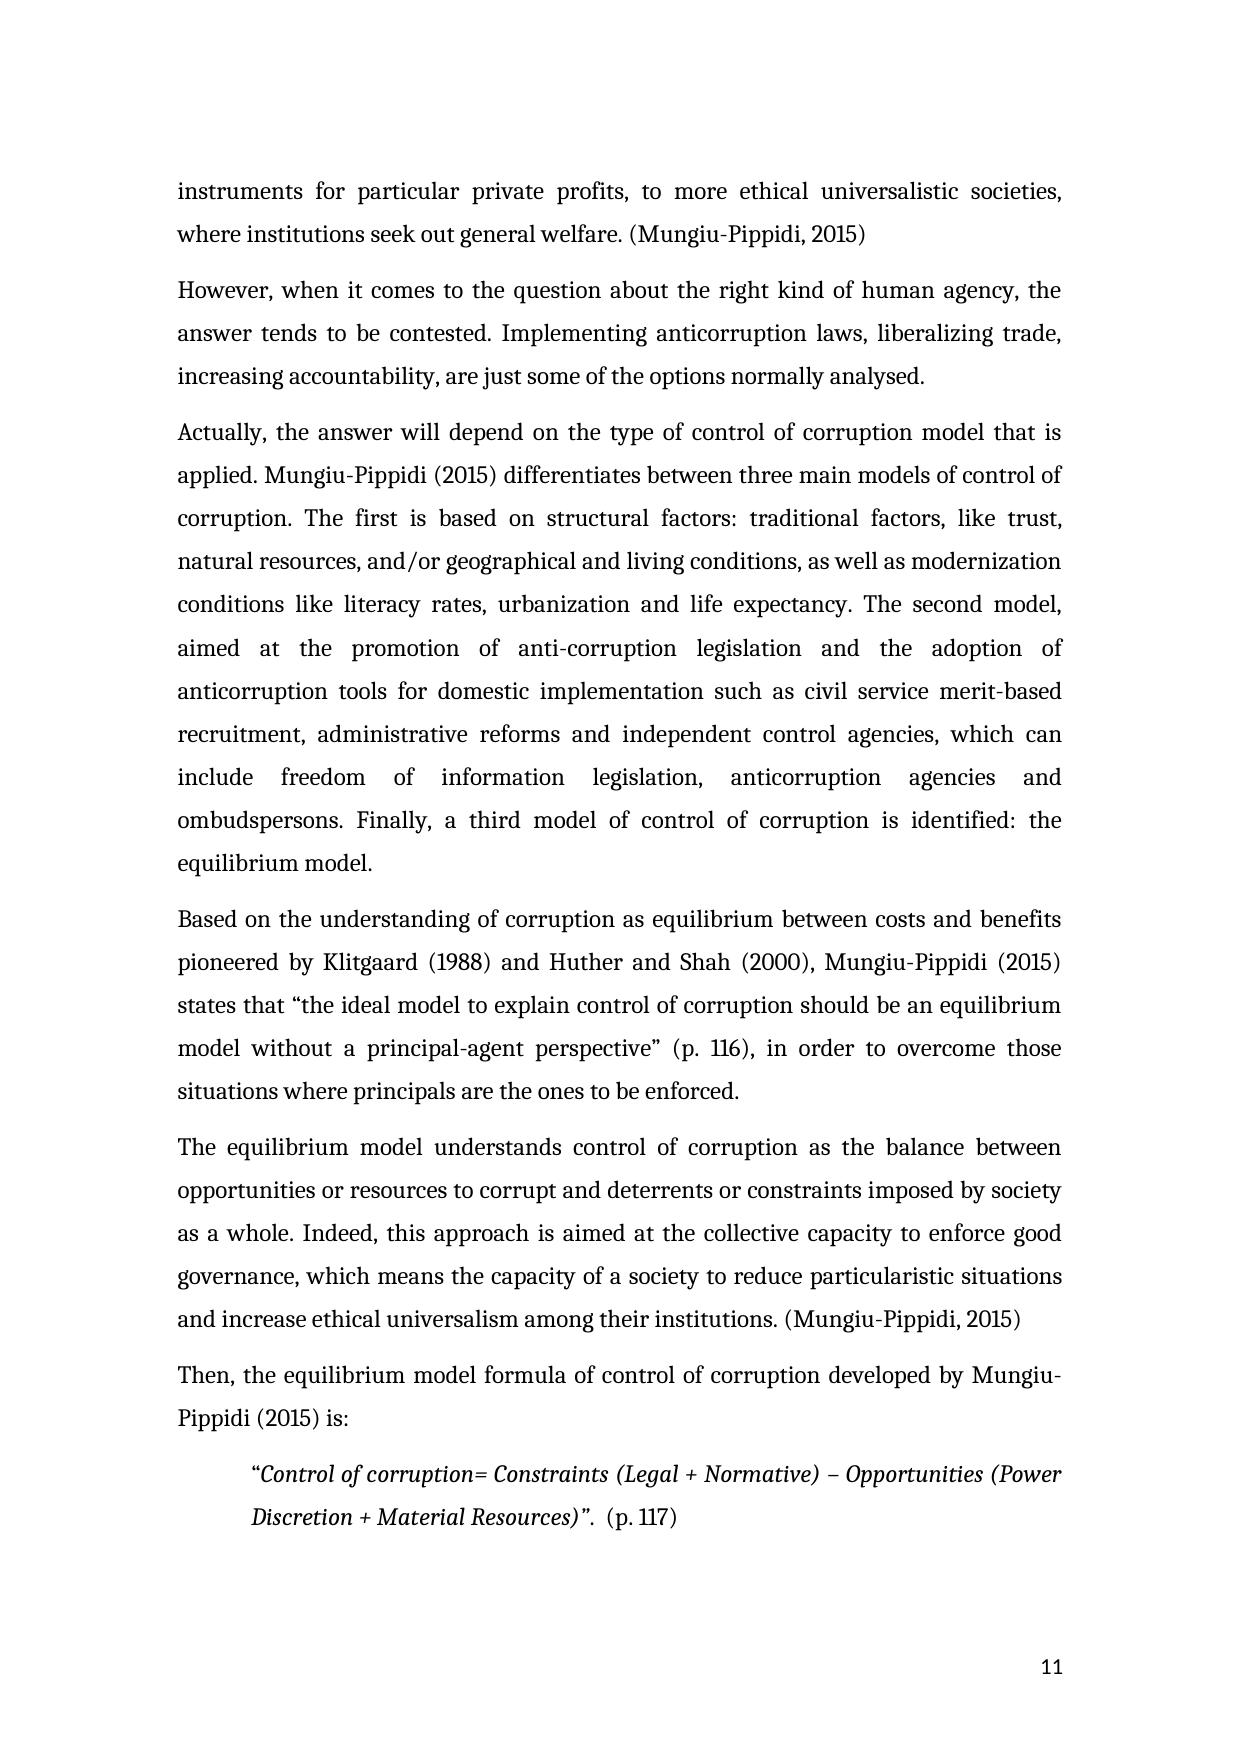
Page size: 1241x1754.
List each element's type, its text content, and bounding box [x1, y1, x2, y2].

text However, when it comes to the question about the right kind of human agency, the answer tends to be contested. Implementing anticorruption laws, liberalizing trade, increasing accountability, are just some of the options normally analysed. [177, 276, 1063, 391]
text “Control of corruption= Constraints (Legal + Normative) – Opportunities (Power Discretion + Material Resources)”. (p. 117) [251, 1460, 1063, 1532]
text Actually, the answer will depend on the type of control of corruption model that is applied. Mungiu-Pippidi (2015) differentiates between three main models of control of corruption. The first is based on structural factors: traditional factors, like trust, natural resources, and/or geographical and living conditions, as well as modernization conditions like literacy rates, urbanization and life expectancy. The second model, aimed at the promotion of anti-corruption legislation and the adoption of anticorruption tools for domestic implementation such as civil service merit-based recruitment, administrative reforms and independent control agencies, which can include freedom of information legislation, anticorruption agencies and ombudspersons. Finally, a third model of control of corruption is identified: the equilibrium model. [177, 418, 1063, 878]
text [177, 177, 1063, 249]
text The equilibrium model understands control of corruption as the balance between opportunities or resources to corrupt and deterrents or constraints imposed by society as a whole. Indeed, this approach is aimed at the collective capacity to enforce good governance, which means the capacity of a society to reduce particularistic situations and increase ethical universalism among their institutions. (Mungiu-Pippidi, 2015) [177, 1133, 1063, 1334]
text Based on the understanding of corruption as equilibrium between costs and benefits pioneered by Klitgaard (1988) and Huther and Shah (2000), Mungiu-Pippidi (2015) states that “the ideal model to explain control of corruption should be an equilibrium model without a principal-agent perspective” (p. 116), in order to overcome those situations where principals are the ones to be enforced. [177, 905, 1063, 1106]
text Then, the equilibrium model formula of control of corruption developed by Mungiu-Pippidi (2015) is: [177, 1361, 1063, 1433]
